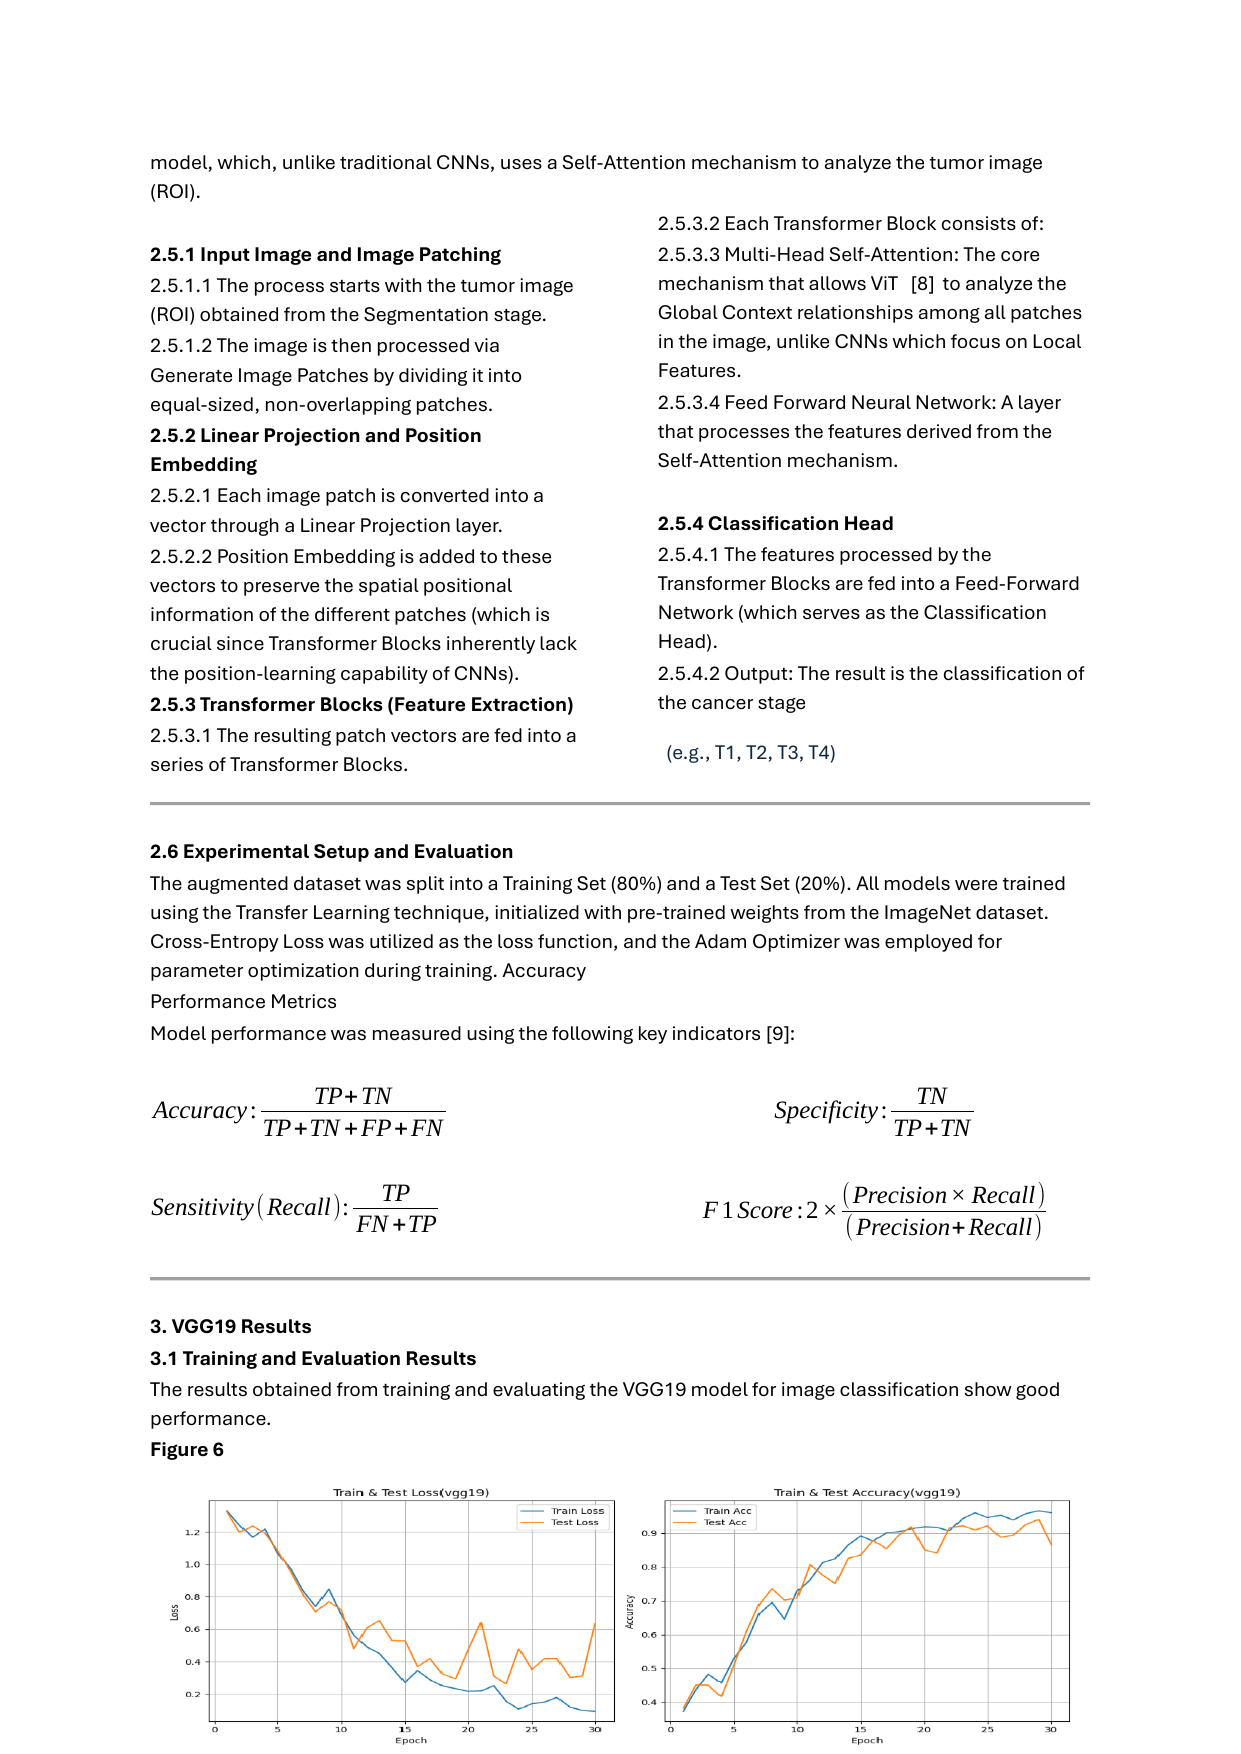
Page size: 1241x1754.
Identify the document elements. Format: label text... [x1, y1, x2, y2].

text The results obtained from training and evaluating the VGG19 model for image classification show good performance. [150, 1377, 1090, 1431]
text 2.5.1.1 The process starts with the tumor image (ROI) obtained from the Segmentation stage. [150, 273, 583, 327]
text 2.5.3 Transformer Blocks (Feature Extraction) [150, 692, 583, 717]
text 2.5.1 Input Image and Image Patching [150, 242, 583, 267]
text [150, 150, 1090, 204]
text 2.5.1.2 The image is then processed via Generate Image Patches by dividing it into equal-sized, non-overlapping patches. [150, 333, 583, 417]
text 3.1 Training and Evaluation Results [150, 1346, 1090, 1371]
text 2.5.3.4 Feed Forward Neural Network: A layer that processes the features derived from the Self-Attention mechanism. [658, 389, 1090, 473]
text 2.5.3.1 The resulting patch vectors are fed into a series of Transformer Blocks. [150, 723, 583, 777]
text 2.5.4.1 The features processed by the Transformer Blocks are fed into a Feed-Forward Network (which serves as the Classification Head). [658, 542, 1090, 654]
picture [164, 1485, 1074, 1748]
text Figure 6 [150, 1437, 1090, 1463]
text 2.5.2 Linear Projection and Position Embedding [150, 423, 583, 477]
text Model performance was measured using the following key indicators [9]: [150, 1020, 1090, 1046]
text 2.5.4 Classification Head [658, 510, 1090, 536]
text 2.5.2.1 Each image patch is converted into a vector through a Linear Projection layer. [150, 483, 583, 538]
text 2.6 Experimental Setup and Evaluation [150, 839, 583, 864]
text The augmented dataset was split into a Training Set (80%) and a Test Set (20%). All models were trained using the Transfer Learning technique, initialized with pre-trained weights from the ImageNet dataset. Cross-Entropy Loss was utilized as the loss function, and the Adam Optimizer was employed for parameter optimization during training. Accuracy [150, 870, 1090, 983]
text 2.5.3.3 Multi-Head Self-Attention: The core mechanism that allows ViT [8] to analyze the Global Context relationships among all patches in the image, unlike CNNs which focus on Local Features. [658, 242, 1090, 384]
text 2.5.4.2 Output: The result is the classification of the cancer stage [658, 660, 1090, 715]
text Performance Metrics [150, 989, 1090, 1014]
text 3. VGG19 Results [150, 1314, 1090, 1340]
text 2.5.3.2 Each Transformer Block consists of: [658, 210, 1090, 236]
text 2.5.2.2 Position Embedding is added to these vectors to preserve the spatial positional information of the different patches (which is crucial since Transformer Blocks inherently lack the position-learning capability of CNNs). [150, 544, 583, 686]
text [1] (e.g., T1, T2, T3, T4) [658, 739, 1090, 765]
